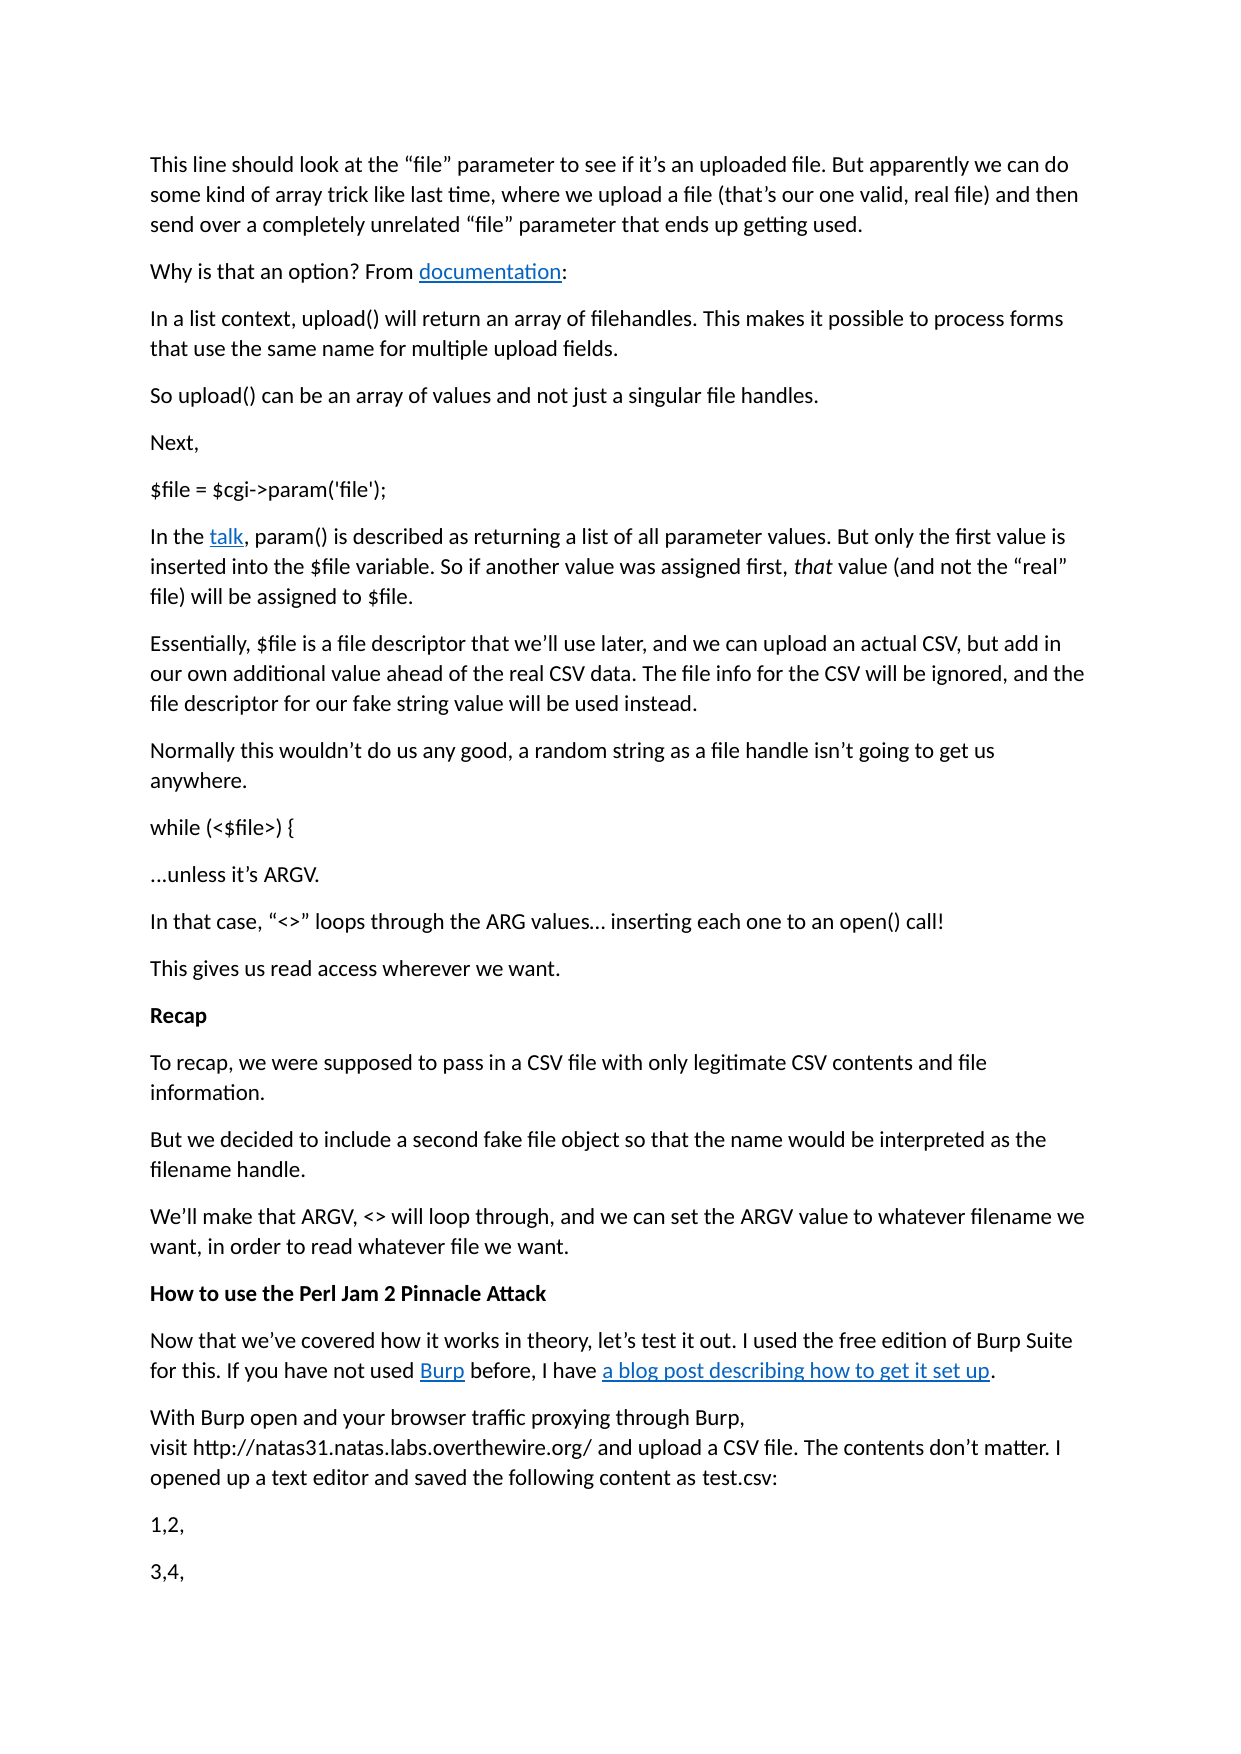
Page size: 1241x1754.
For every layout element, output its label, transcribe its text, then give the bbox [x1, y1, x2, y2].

text In that case, “<>” loops through the ARG values… inserting each one to an open() call! [150, 907, 1090, 935]
text Now that we’ve covered how it works in theory, let’s test it out. I used the free edition of Burp Suite for this. If you have not used Burp before, I have a blog post describing how to get it set up. [150, 1326, 1090, 1384]
text But we decided to include a second fake file object so that the name would be interpreted as the filename handle. [150, 1125, 1090, 1183]
text Recap [150, 1001, 1090, 1029]
text ...unless it’s ARGV. [150, 860, 1090, 888]
text This gives us read access wherever we want. [150, 954, 1090, 982]
text In the talk, param() is described as returning a list of all parameter values. But only the first value is inserted into the $file variable. So if another value was assigned first, that value (and not the “real” file) will be assigned to $file. [150, 522, 1090, 610]
text Next, [150, 428, 1090, 456]
text while (<$file>) { [150, 813, 1090, 842]
text In a list context, upload() will return an array of filehandles. This makes it possible to process forms that use the same name for multiple upload fields. [150, 304, 1090, 362]
text 1,2, [150, 1510, 1090, 1538]
text To recap, we were supposed to pass in a CSV file with only legitimate CSV contents and file information. [150, 1048, 1090, 1106]
text With Burp open and your browser traffic proxying through Burp, visit http://natas31.natas.labs.overthewire.org/ and upload a CSV file. The contents don’t matter. I opened up a text editor and saved the following content as test.csv: [150, 1403, 1090, 1492]
text Essentially, $file is a file descriptor that we’ll use later, and we can upload an actual CSV, but add in our own additional value ahead of the real CSV data. The file info for the CSV will be ignored, and the file descriptor for our fake string value will be used instead. [150, 629, 1090, 718]
text Normally this wouldn’t do us any good, a random string as a file handle isn’t going to get us anywhere. [150, 736, 1090, 795]
text How to use the Perl Jam 2 Pinnacle Attack [150, 1279, 1090, 1307]
text This line should look at the “file” parameter to see if it’s an uploaded file. But apparently we can do some kind of array trick like last time, where we upload a file (that’s our one valid, real file) and then send over a completely unrelated “file” parameter that ends up getting used. [150, 150, 1090, 238]
text 3,4, [150, 1557, 1090, 1585]
text We’ll make that ARGV, <> will loop through, and we can set the ARGV value to whatever filename we want, in order to read whatever file we want. [150, 1202, 1090, 1260]
text So upload() can be an array of values and not just a singular file handles. [150, 381, 1090, 409]
text $file = $cgi->param('file'); [150, 475, 1090, 503]
text Why is that an option? From documentation: [150, 257, 1090, 285]
